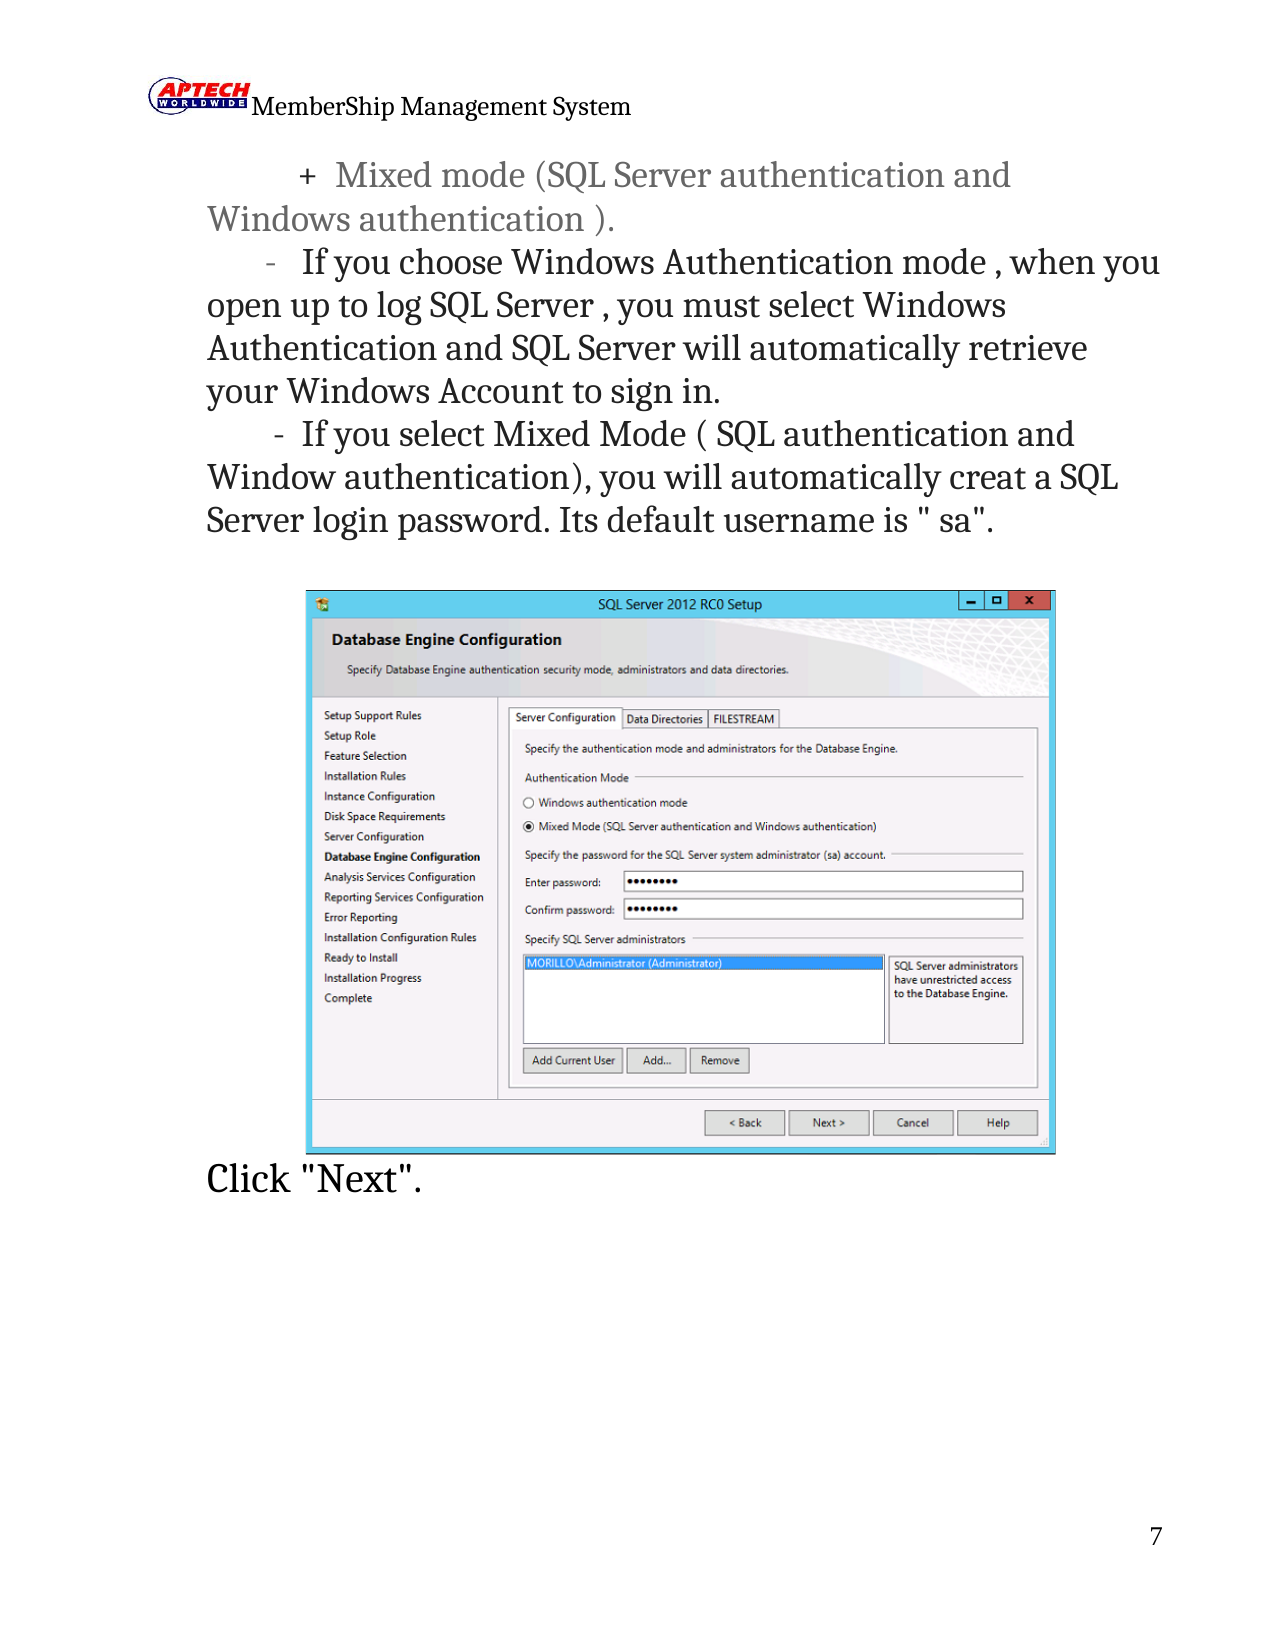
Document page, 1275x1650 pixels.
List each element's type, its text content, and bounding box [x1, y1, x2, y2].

list Click "Next". [207, 1154, 1162, 1202]
list - If you choose Windows Authentication mode , when you open up to log SQL Server , you must select Windows Authentication and SQL Server will automatically retrieve your Windows Account to sign in. [207, 240, 1162, 413]
list + Mixed mode (SQL Server authentication and Windows authentication ). [207, 154, 1162, 240]
picture [147, 75, 251, 116]
picture [305, 590, 1056, 1155]
list - If you select Mixed Mode ( SQL authentication and Window authentication), you will automatically creat a SQL Server login password. Its default username is " sa". [207, 413, 1162, 542]
